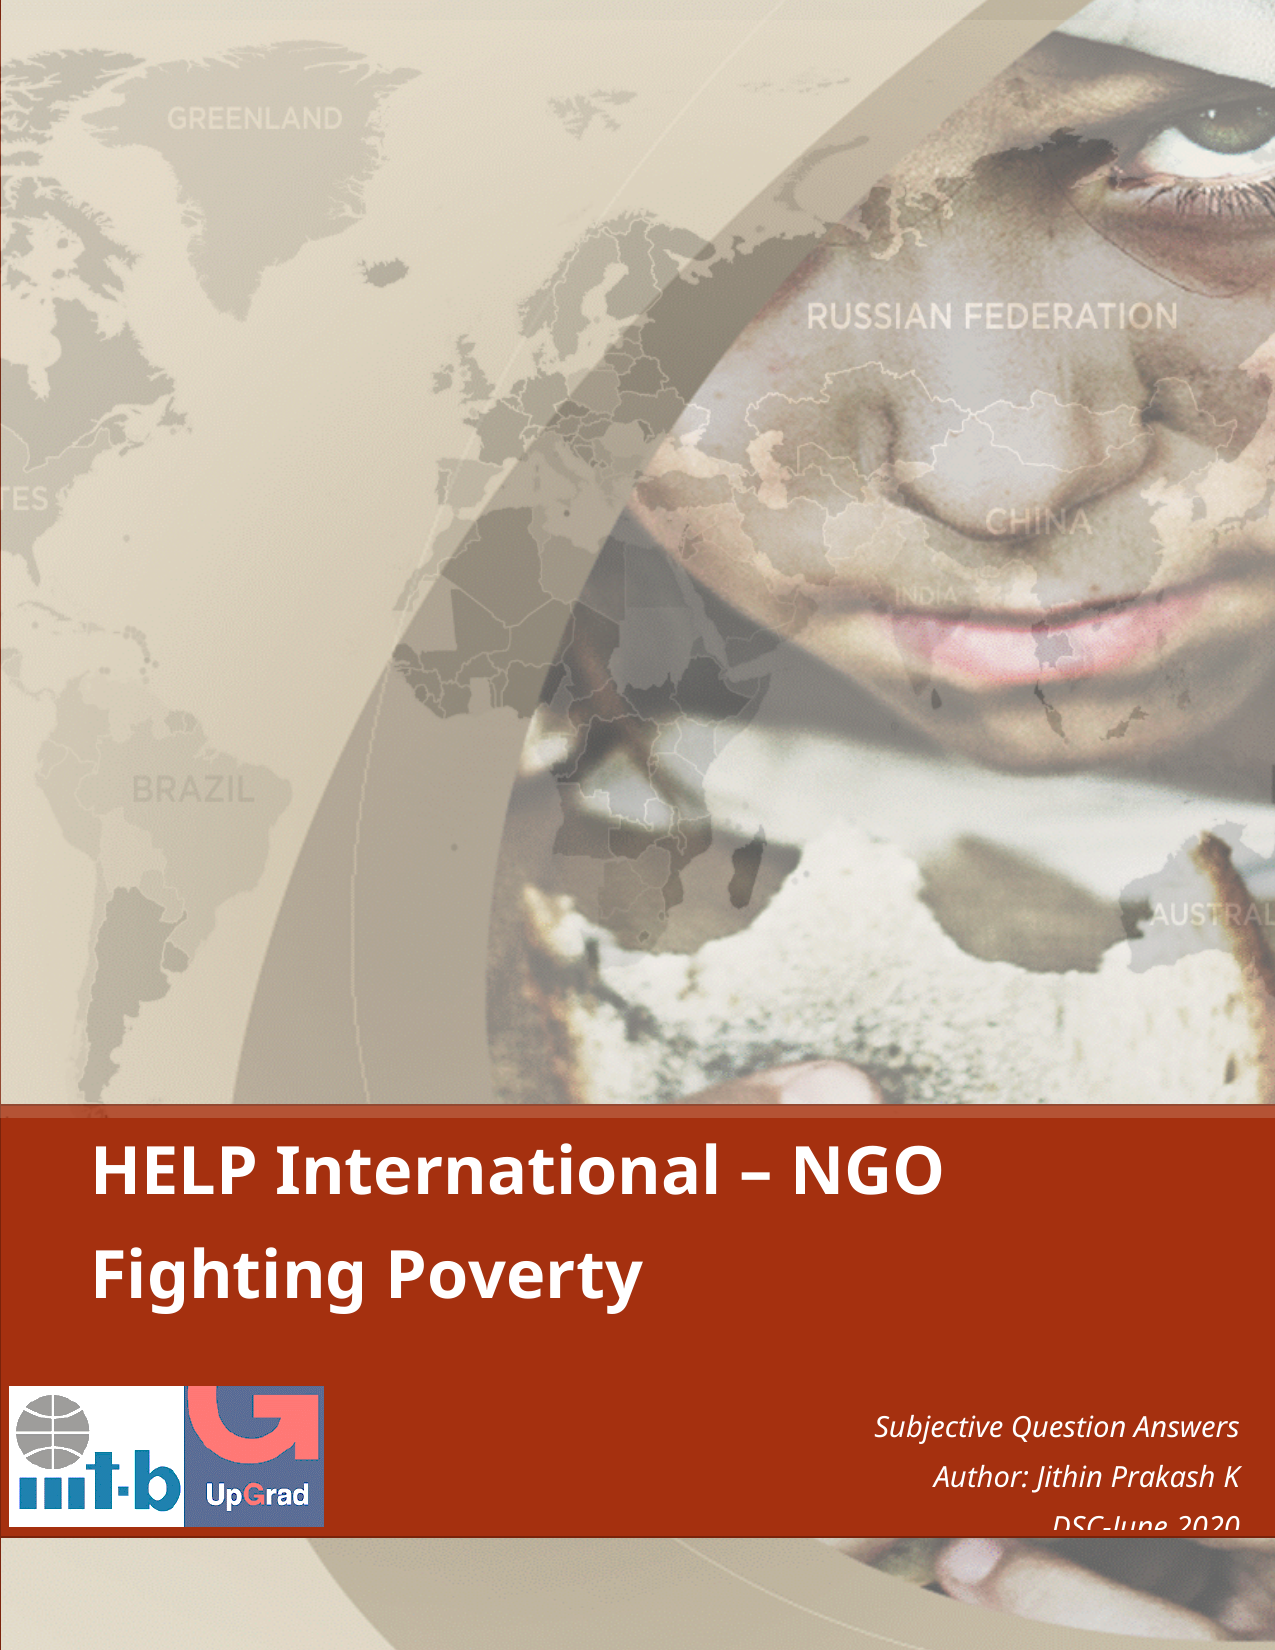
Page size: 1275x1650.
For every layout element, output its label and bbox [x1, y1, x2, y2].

picture [9, 1386, 324, 1527]
